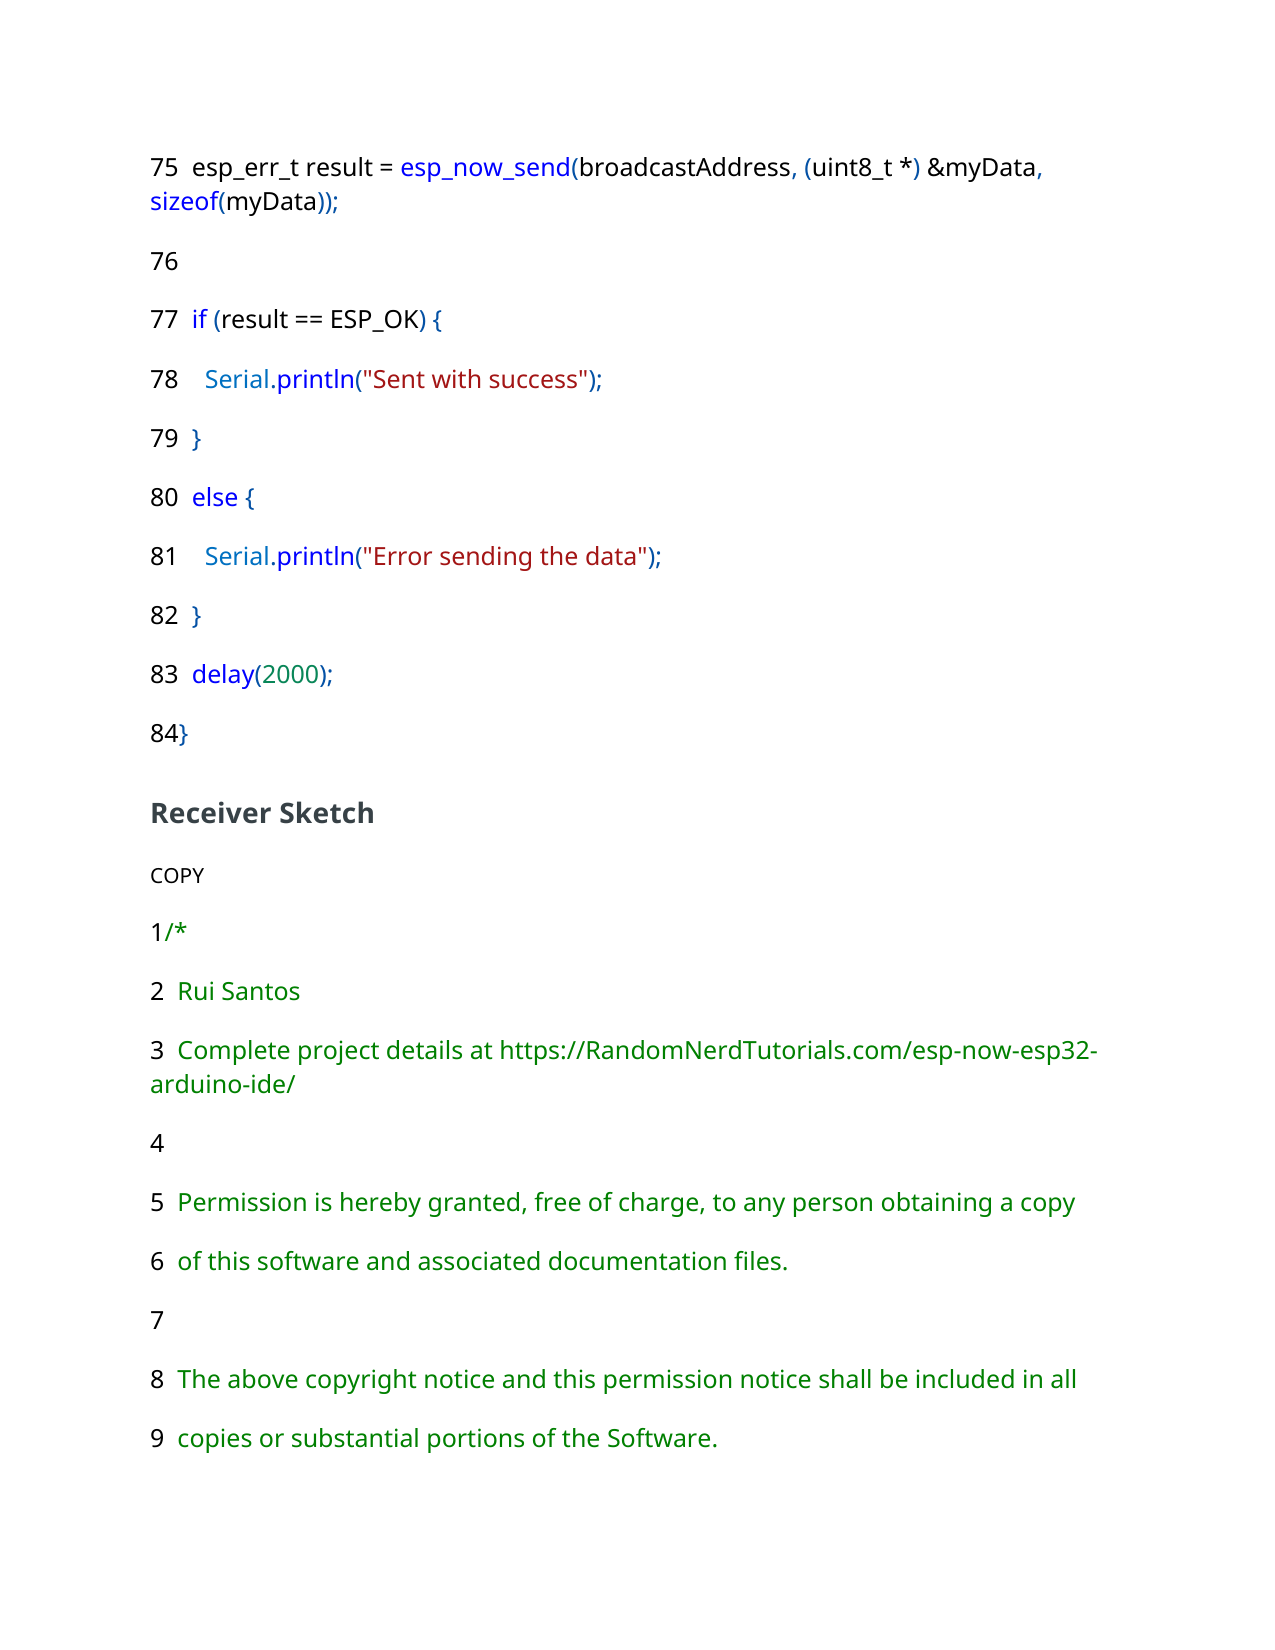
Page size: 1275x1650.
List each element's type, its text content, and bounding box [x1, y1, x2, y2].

text 79 } [150, 420, 1125, 454]
text COPY [150, 861, 1125, 889]
text 80 else { [150, 479, 1125, 513]
text 2 Rui Santos [150, 974, 1125, 1008]
text 5 Permission is hereby granted, free of charge, to any person obtaining a copy [150, 1185, 1125, 1219]
text 83 delay(2000); [150, 657, 1125, 691]
text 9 copies or substantial portions of the Software. [150, 1421, 1125, 1455]
text 82 } [150, 597, 1125, 632]
text 4 [150, 1126, 1125, 1160]
text 3 Complete project details at https://RandomNerdTutorials.com/esp-now-esp32-arduino-ide/ [150, 1033, 1125, 1101]
text 77 if (result == ESP_OK) { [150, 302, 1125, 336]
text 84} [150, 716, 1125, 750]
text 8 The above copyright notice and this permission notice shall be included in all [150, 1362, 1125, 1396]
text 76 [150, 243, 1125, 277]
text 78 Serial.println("Sent with success"); [150, 361, 1125, 395]
text 75 esp_err_t result = esp_now_send(broadcastAddress, (uint8_t *) &myData, sizeof(myData)); [150, 150, 1125, 218]
text 6 of this software and associated documentation files. [150, 1244, 1125, 1278]
text 1/* [150, 914, 1125, 949]
text Receiver Sketch [150, 779, 1125, 832]
text 7 [150, 1303, 1125, 1337]
text 81 Serial.println("Error sending the data"); [150, 538, 1125, 572]
